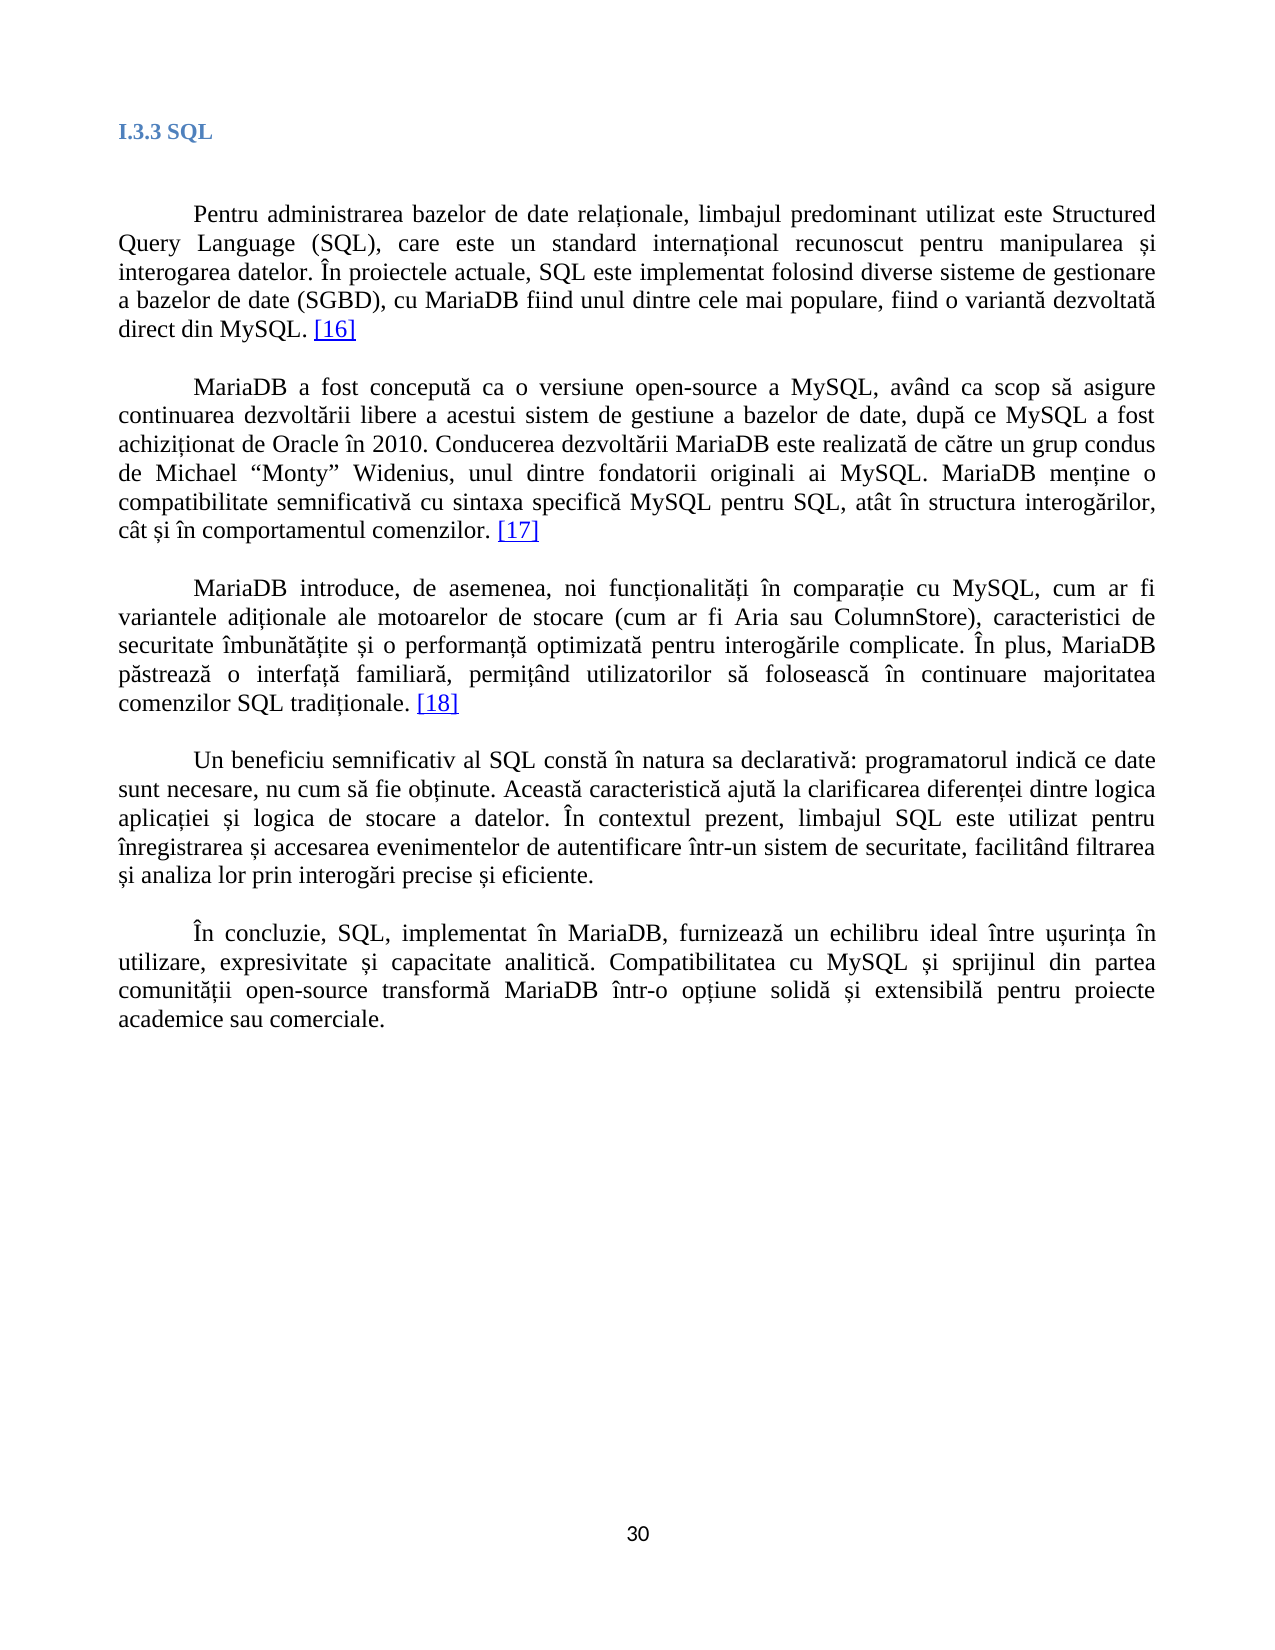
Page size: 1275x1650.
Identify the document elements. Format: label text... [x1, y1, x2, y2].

subtitle I.3.3 SQL [118, 118, 1157, 144]
text Pentru administrarea bazelor de date relaționale, limbajul predominant utilizat este Structured Query Language (SQL), care este un standard internațional recunoscut pentru manipularea și interogarea datelor. În proiectele actuale, SQL este implementat folosind diverse sisteme de gestionare a bazelor de date (SGBD), cu MariaDB fiind unul dintre cele mai populare, fiind o variantă dezvoltată direct din MySQL. [16] [118, 199, 1157, 343]
text Un beneficiu semnificativ al SQL constă în natura sa declarativă: programatorul indică ce date sunt necesare, nu cum să fie obținute. Această caracteristică ajută la clarificarea diferenței dintre logica aplicației și logica de stocare a datelor. În contextul prezent, limbajul SQL este utilizat pentru înregistrarea și accesarea evenimentelor de autentificare într-un sistem de securitate, facilitând filtrarea și analiza lor prin interogări precise și eficiente. [118, 746, 1157, 889]
text În concluzie, SQL, implementat în MariaDB, furnizează un echilibru ideal între ușurința în utilizare, expresivitate și capacitate analitică. Compatibilitatea cu MySQL și sprijinul din partea comunității open-source transformă MariaDB într-o opțiune solidă și extensibilă pentru proiecte academice sau comerciale. [118, 918, 1157, 1033]
text MariaDB a fost concepută ca o versiune open-source a MySQL, având ca scop să asigure continuarea dezvoltării libere a acestui sistem de gestiune a bazelor de date, după ce MySQL a fost achiziționat de Oracle în 2010. Conducerea dezvoltării MariaDB este realizată de către un grup condus de Michael “Monty” Widenius, unul dintre fondatorii originali ai MySQL. MariaDB menține o compatibilitate semnificativă cu sintaxa specifică MySQL pentru SQL, atât în structura interogărilor, cât și în comportamentul comenzilor. [17] [118, 372, 1157, 544]
text MariaDB introduce, de asemenea, noi funcționalități în comparație cu MySQL, cum ar fi variantele adiționale ale motoarelor de stocare (cum ar fi Aria sau ColumnStore), caracteristici de securitate îmbunătățite și o performanță optimizată pentru interogările complicate. În plus, MariaDB păstrează o interfață familiară, permițând utilizatorilor să folosească în continuare majoritatea comenzilor SQL tradiționale. [18] [118, 573, 1157, 717]
